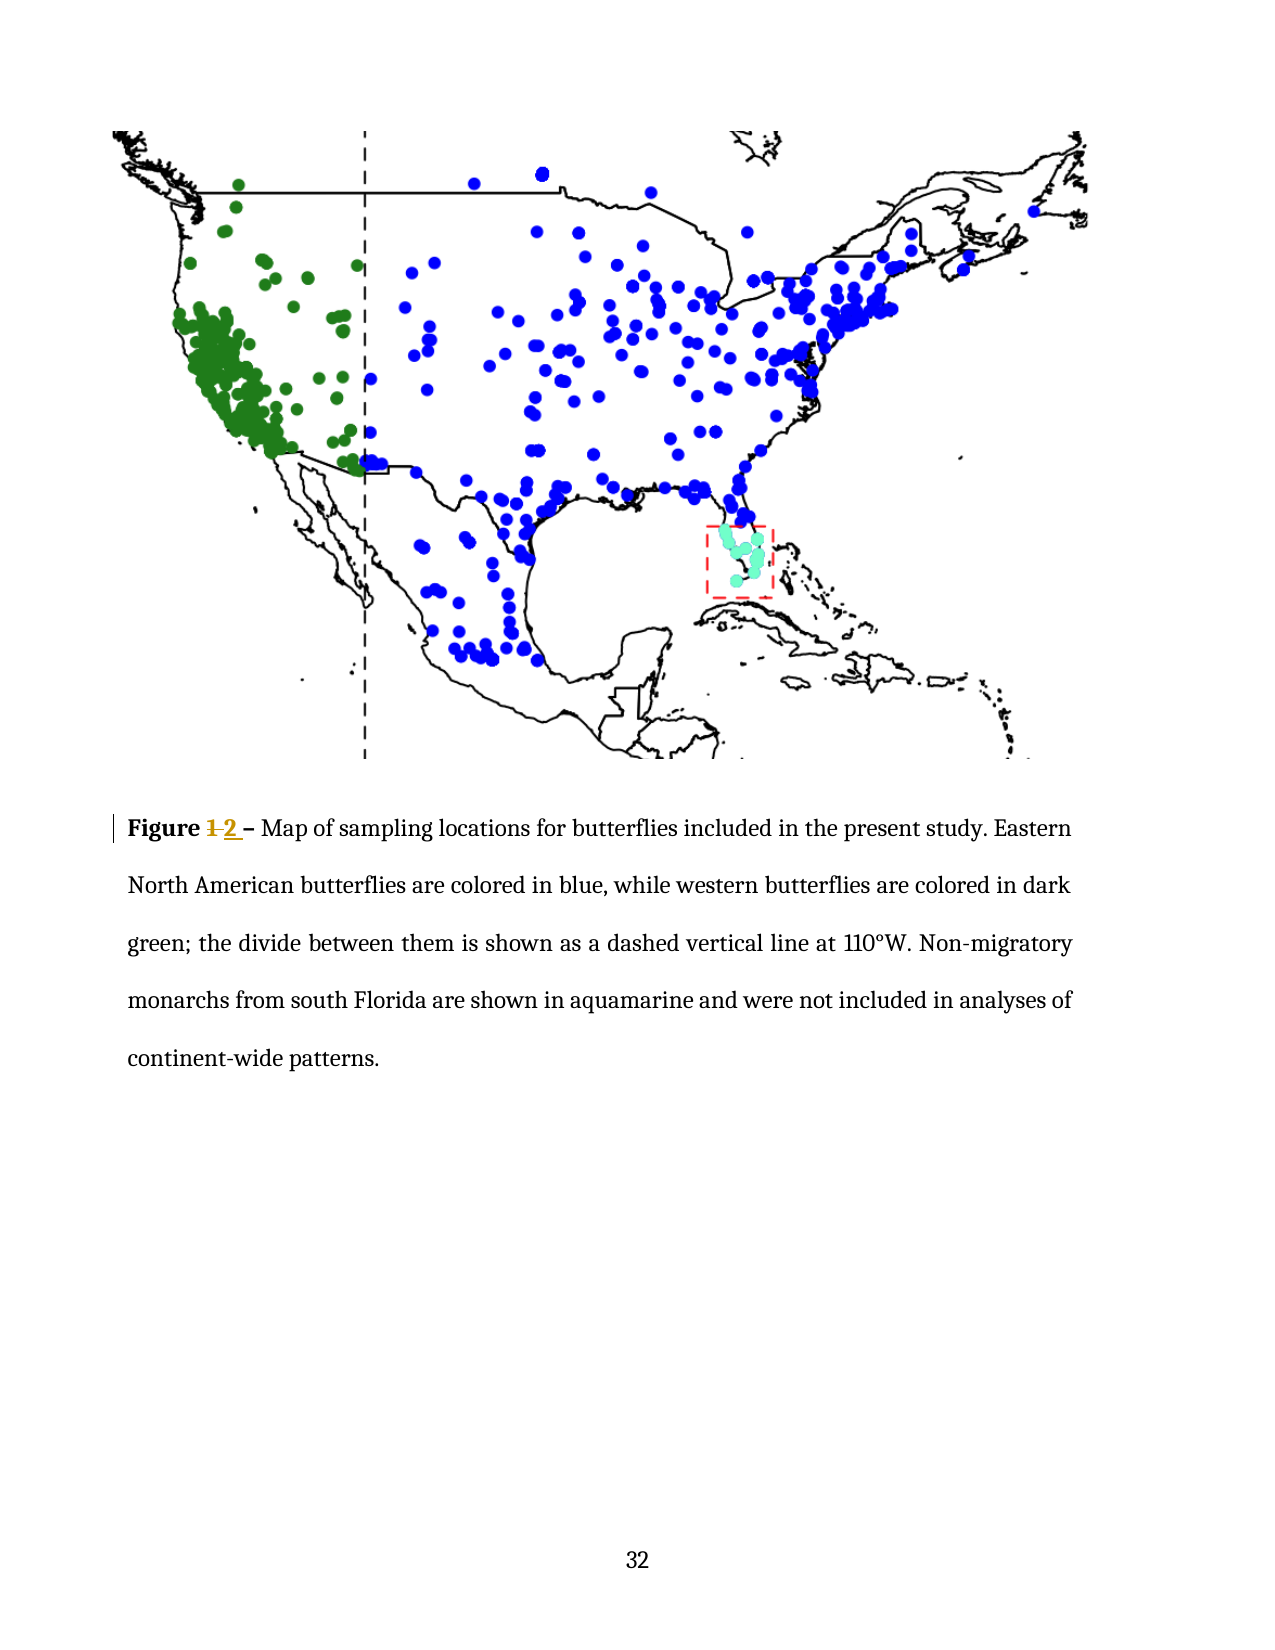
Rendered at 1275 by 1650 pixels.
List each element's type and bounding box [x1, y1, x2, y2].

picture [112, 131, 1107, 759]
